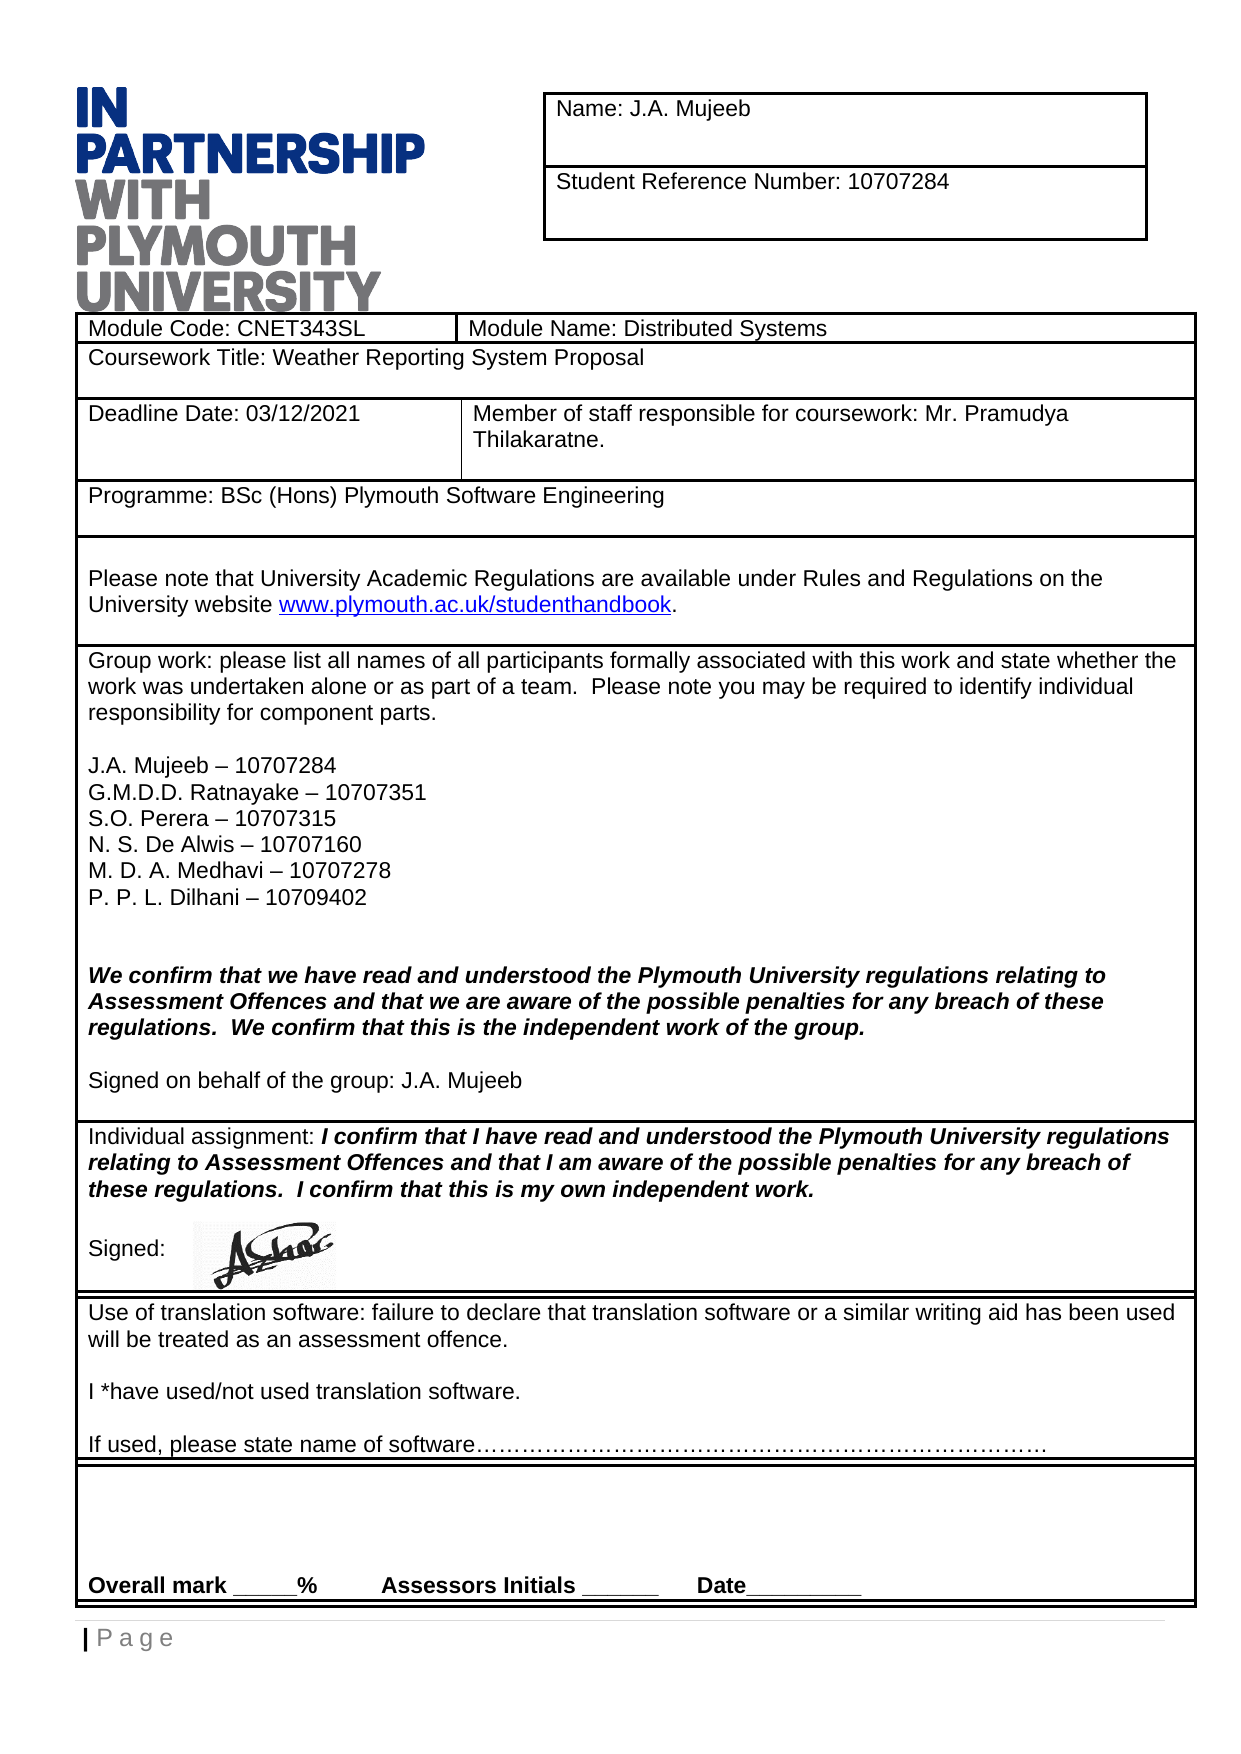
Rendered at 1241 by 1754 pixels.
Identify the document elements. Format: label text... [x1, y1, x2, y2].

picture [192, 1221, 337, 1290]
table_cell Use of translation software: failure to declare that translation software or a similar writing aid has been used will be treated as an assessment offence. I *have used/not used translation software. If used, please state name of software………………………………………………………………… [78, 1299, 1194, 1457]
picture [75, 87, 425, 312]
table_header Name: J.A. Mujeeb [546, 95, 1145, 165]
table_cell Overall mark _____% Assessors Initials ______ Date_________ [78, 1467, 1194, 1598]
table_cell Programme: BSc (Hons) Plymouth Software Engineering [78, 482, 1194, 535]
table_cell Group work: please list all names of all participants formally associated with this work and state whether the work was undertaken alone or as part of a team. Please note you may be required to identify individual responsibility for component parts. J.A. Mujeeb – 10707284 G.M.D.D. Ratnayake – 10707351 S.O. Perera – 10707315 N. S. De Alwis – 10707160 M. D. A. Medhavi – 10707278 P. P. L. Dilhani – 10709402 We confirm that we have read and understood the Plymouth University regulations relating to Assessment Offences and that we are aware of the possible penalties for any breach of these regulations. We confirm that this is the independent work of the group. Signed on behalf of the group: J.A. Mujeeb [78, 647, 1194, 1120]
table_cell Member of staff responsible for coursework: Mr. Pramudya Thilakaratne. [462, 400, 1194, 479]
table_header Module Name: Distributed Systems [458, 315, 1194, 341]
table_cell Individual assignment: I confirm that I have read and understood the Plymouth University regulations relating to Assessment Offences and that I am aware of the possible penalties for any breach of these regulations. I confirm that this is my own independent work. Signed: [78, 1123, 1194, 1290]
table_cell Student Reference Number: 10707284 [546, 168, 1145, 238]
table_cell Please note that University Academic Regulations are available under Rules and Regulations on the University website www.plymouth.ac.uk/studenthandbook. [78, 538, 1194, 643]
table_cell Coursework Title: Weather Reporting System Proposal [78, 344, 1194, 397]
table_cell Deadline Date: 03/12/2021 [78, 400, 461, 479]
table_header Module Code: CNET343SL [78, 315, 455, 341]
